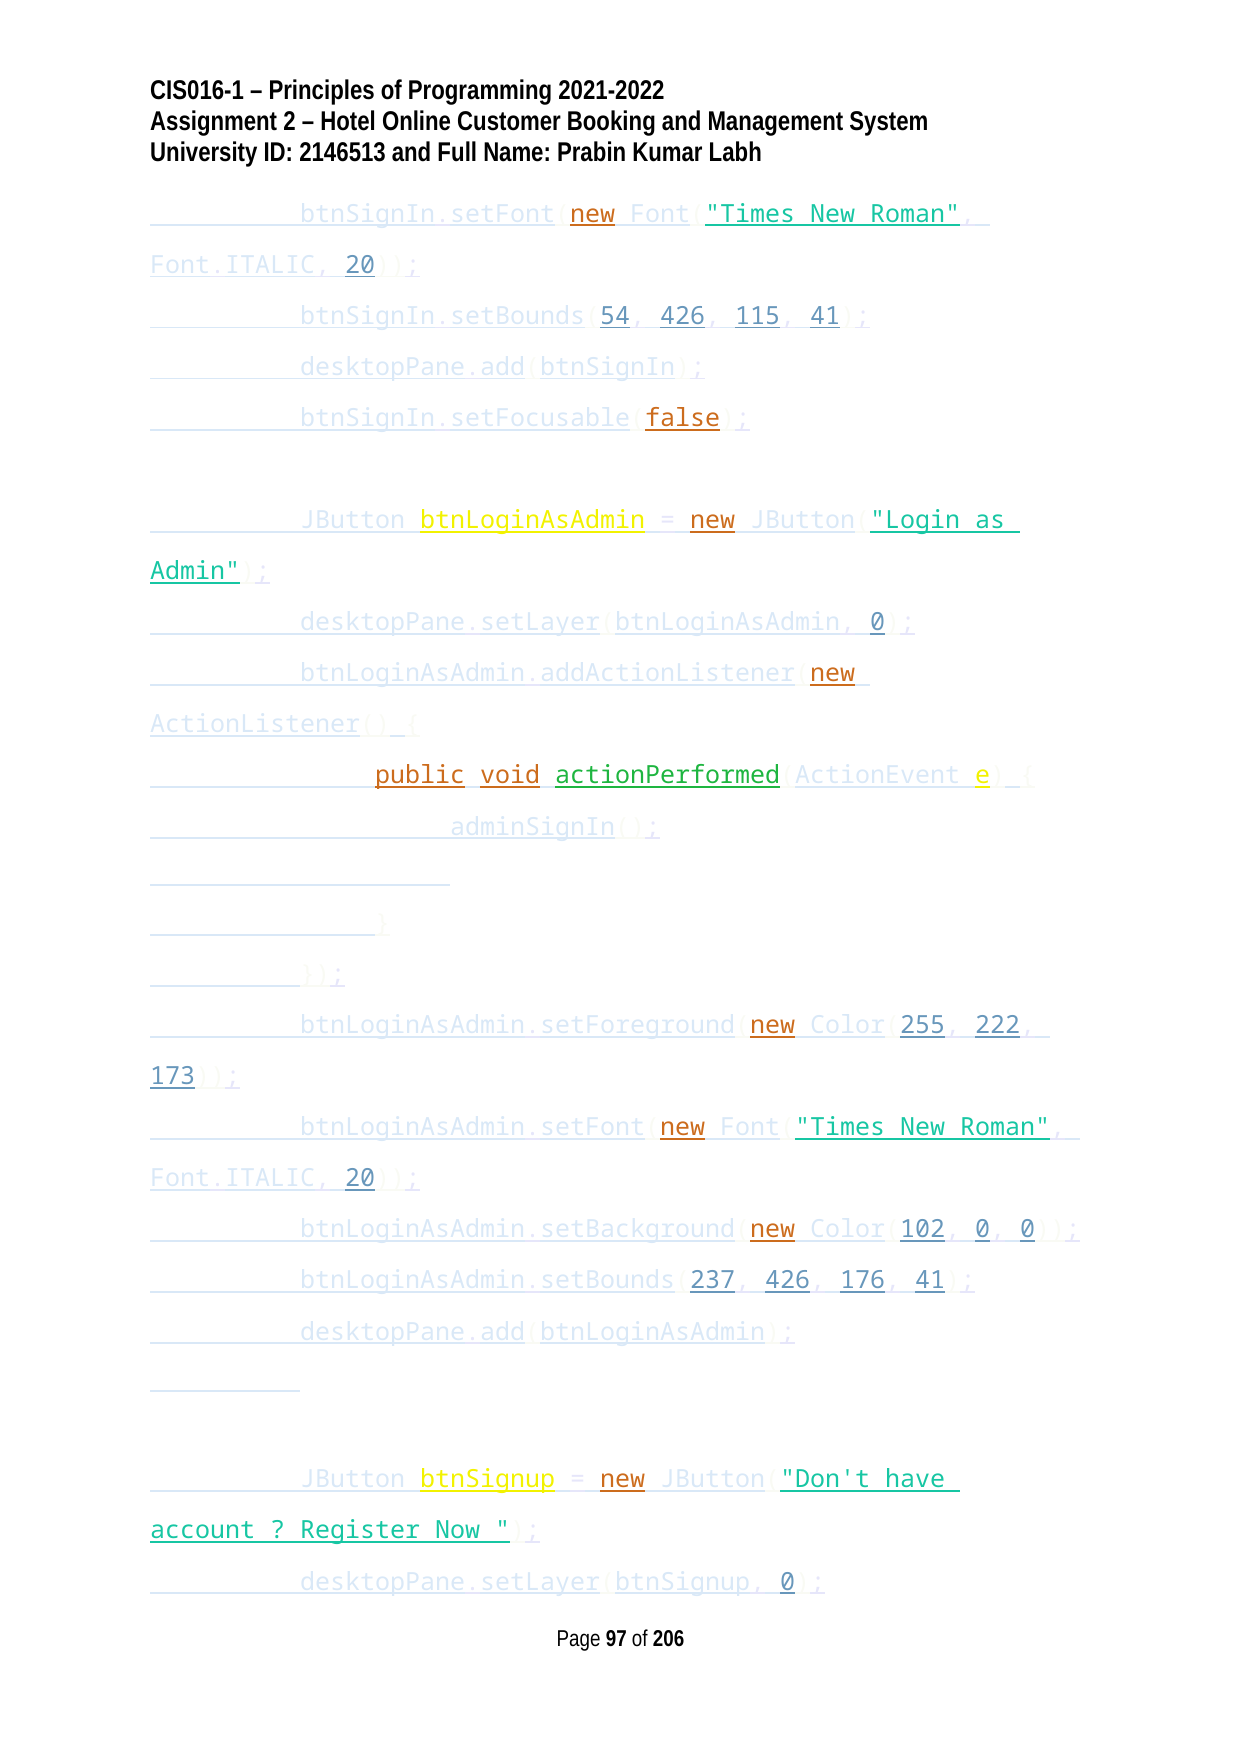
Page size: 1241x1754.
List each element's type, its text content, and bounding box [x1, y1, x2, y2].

text JButton btnSignup = new JButton("Don't have account ? Register Now "); [150, 1461, 1090, 1546]
text }); [150, 956, 1090, 990]
text btnLoginAsAdmin.setForeground(new Color(255, 222, 173)); [150, 1007, 1090, 1092]
text btnSignIn.setFont(new Font("Times New Roman", Font.ITALIC, 20)); [150, 196, 1090, 281]
text btnLoginAsAdmin.setFont(new Font("Times New Roman", Font.ITALIC, 20)); [150, 1109, 1090, 1194]
text } [150, 905, 1090, 939]
text desktopPane.setLayer(btnLoginAsAdmin, 0); [150, 604, 1090, 638]
text btnLoginAsAdmin.addActionListener(new ActionListener() { [150, 655, 1090, 740]
text btnLoginAsAdmin.setBounds(237, 426, 176, 41); [150, 1262, 1090, 1296]
text desktopPane.add(btnLoginAsAdmin); [150, 1313, 1090, 1347]
text desktopPane.setLayer(btnSignup, 0); [150, 1563, 1090, 1597]
text desktopPane.add(btnSignIn); [150, 349, 1090, 383]
text JButton btnLoginAsAdmin = new JButton("Login as Admin"); [150, 502, 1090, 587]
text adminSignIn(); [150, 808, 1090, 842]
text btnLoginAsAdmin.setBackground(new Color(102, 0, 0)); [150, 1211, 1090, 1245]
text btnSignIn.setBounds(54, 426, 115, 41); [150, 298, 1090, 332]
text btnSignIn.setFocusable(false); [150, 400, 1090, 434]
text public void actionPerformed(ActionEvent e) { [150, 757, 1090, 791]
